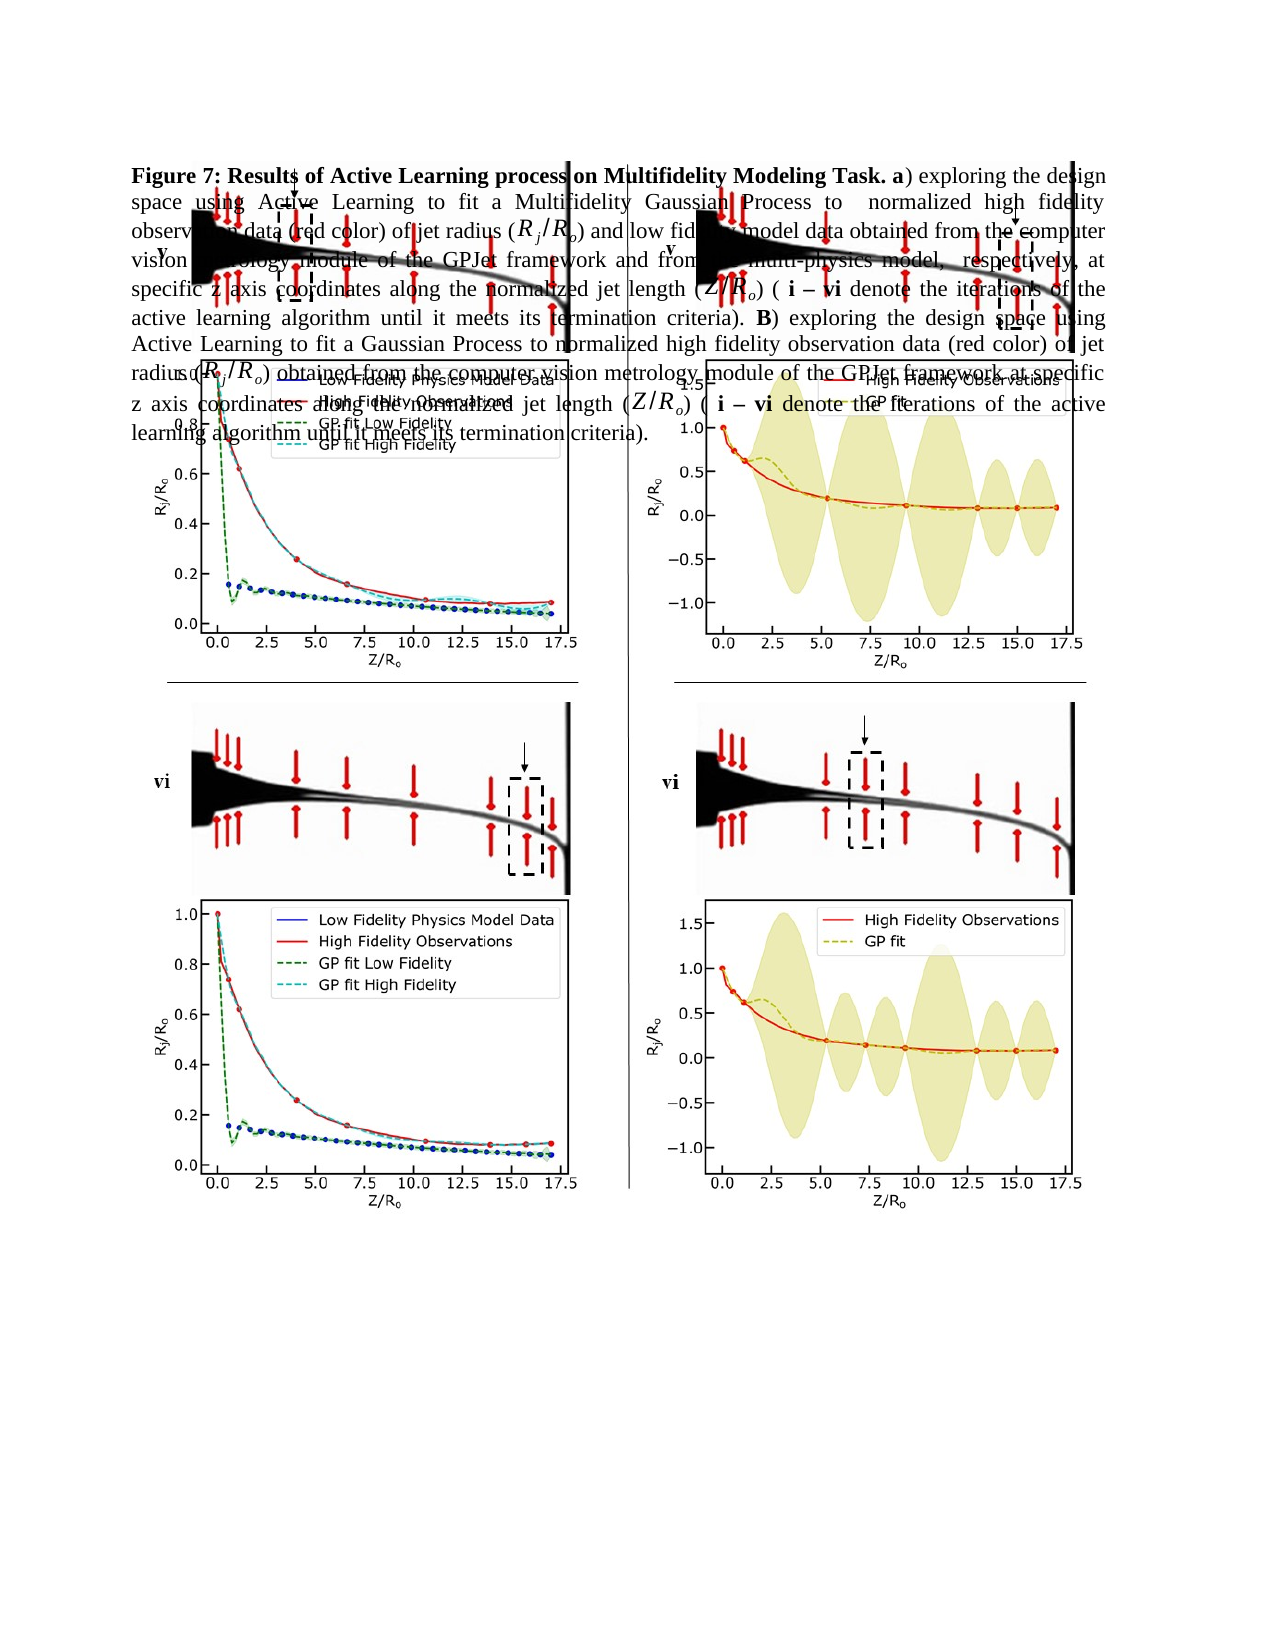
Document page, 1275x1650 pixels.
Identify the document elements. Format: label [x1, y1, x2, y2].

picture [131, 149, 1107, 1214]
